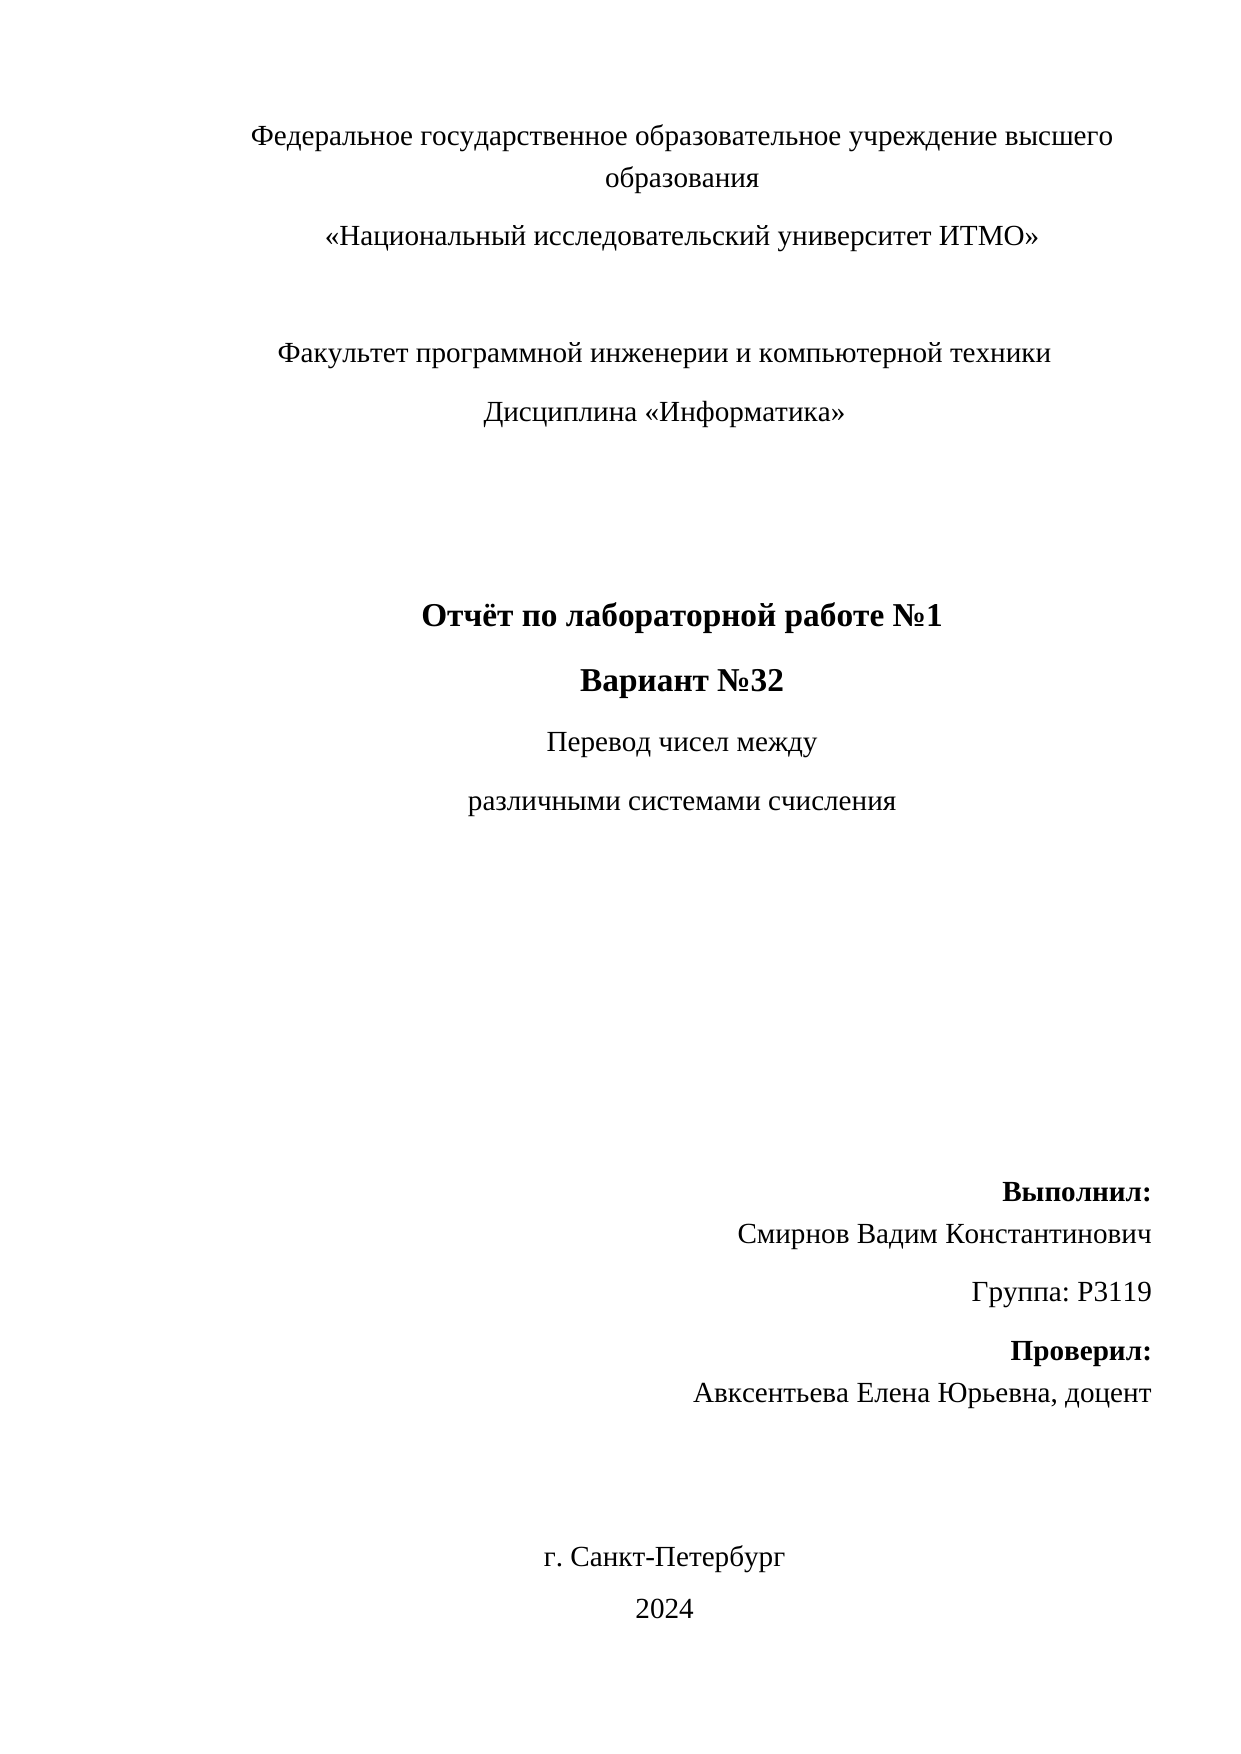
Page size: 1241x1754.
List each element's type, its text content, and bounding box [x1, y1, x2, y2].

text «Национальный исследовательский университет ИТМО» [212, 218, 1152, 252]
text Выполнил: Смирнов Вадим Константинович [212, 1174, 1152, 1249]
text Группа: P3119 [212, 1274, 1152, 1308]
text Отчёт по лабораторной работе №1 [212, 595, 1152, 633]
text Федеральное государственное образовательное учреждение высшего образования [212, 118, 1152, 193]
text Дисциплина «Информатика» [177, 394, 1152, 428]
text 2024 [177, 1592, 1152, 1625]
text Факультет программной инженерии и компьютерной техники [177, 336, 1152, 369]
text Перевод чисел между [212, 724, 1152, 758]
text Проверил: Авксентьева Елена Юрьевна, доцент [212, 1333, 1152, 1408]
text Вариант №32 [212, 660, 1152, 698]
text г. Санкт-Петербург [177, 1539, 1152, 1572]
text различными системами счисления [212, 783, 1152, 816]
